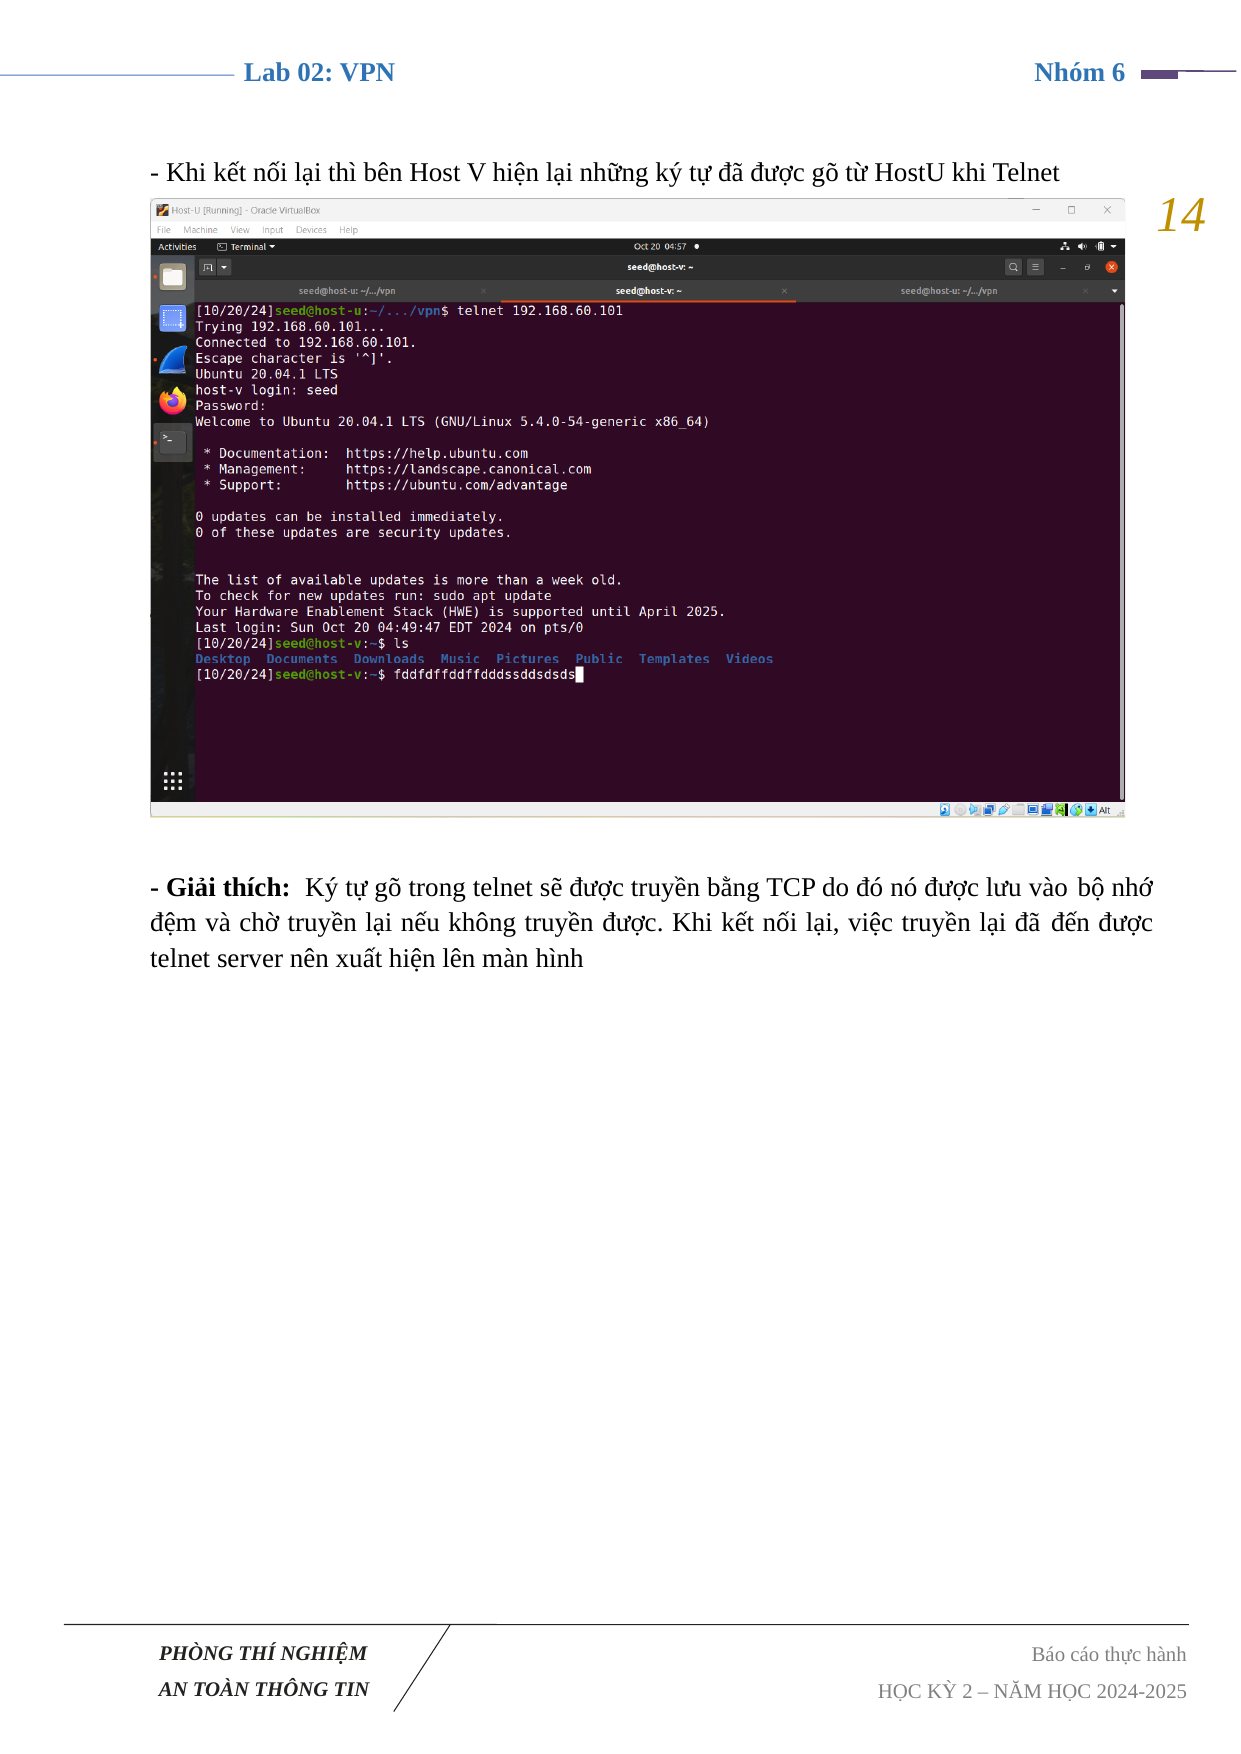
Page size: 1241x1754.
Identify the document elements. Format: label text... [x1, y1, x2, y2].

text - Khi kết nối lại thì bên Host V hiện lại những ký tự đã được gõ từ HostU khi Telnet [150, 156, 1153, 187]
picture [150, 198, 1125, 818]
text - Giải thích: Ký tự gõ trong telnet sẽ được truyền bằng TCP do đó nó được lưu vào bộ nhớ đệm và chờ truyền lại nếu không truyền được. Khi kết nối lại, việc truyền lại đã đến được telnet server nên xuất hiện lên màn hình [150, 871, 1153, 973]
